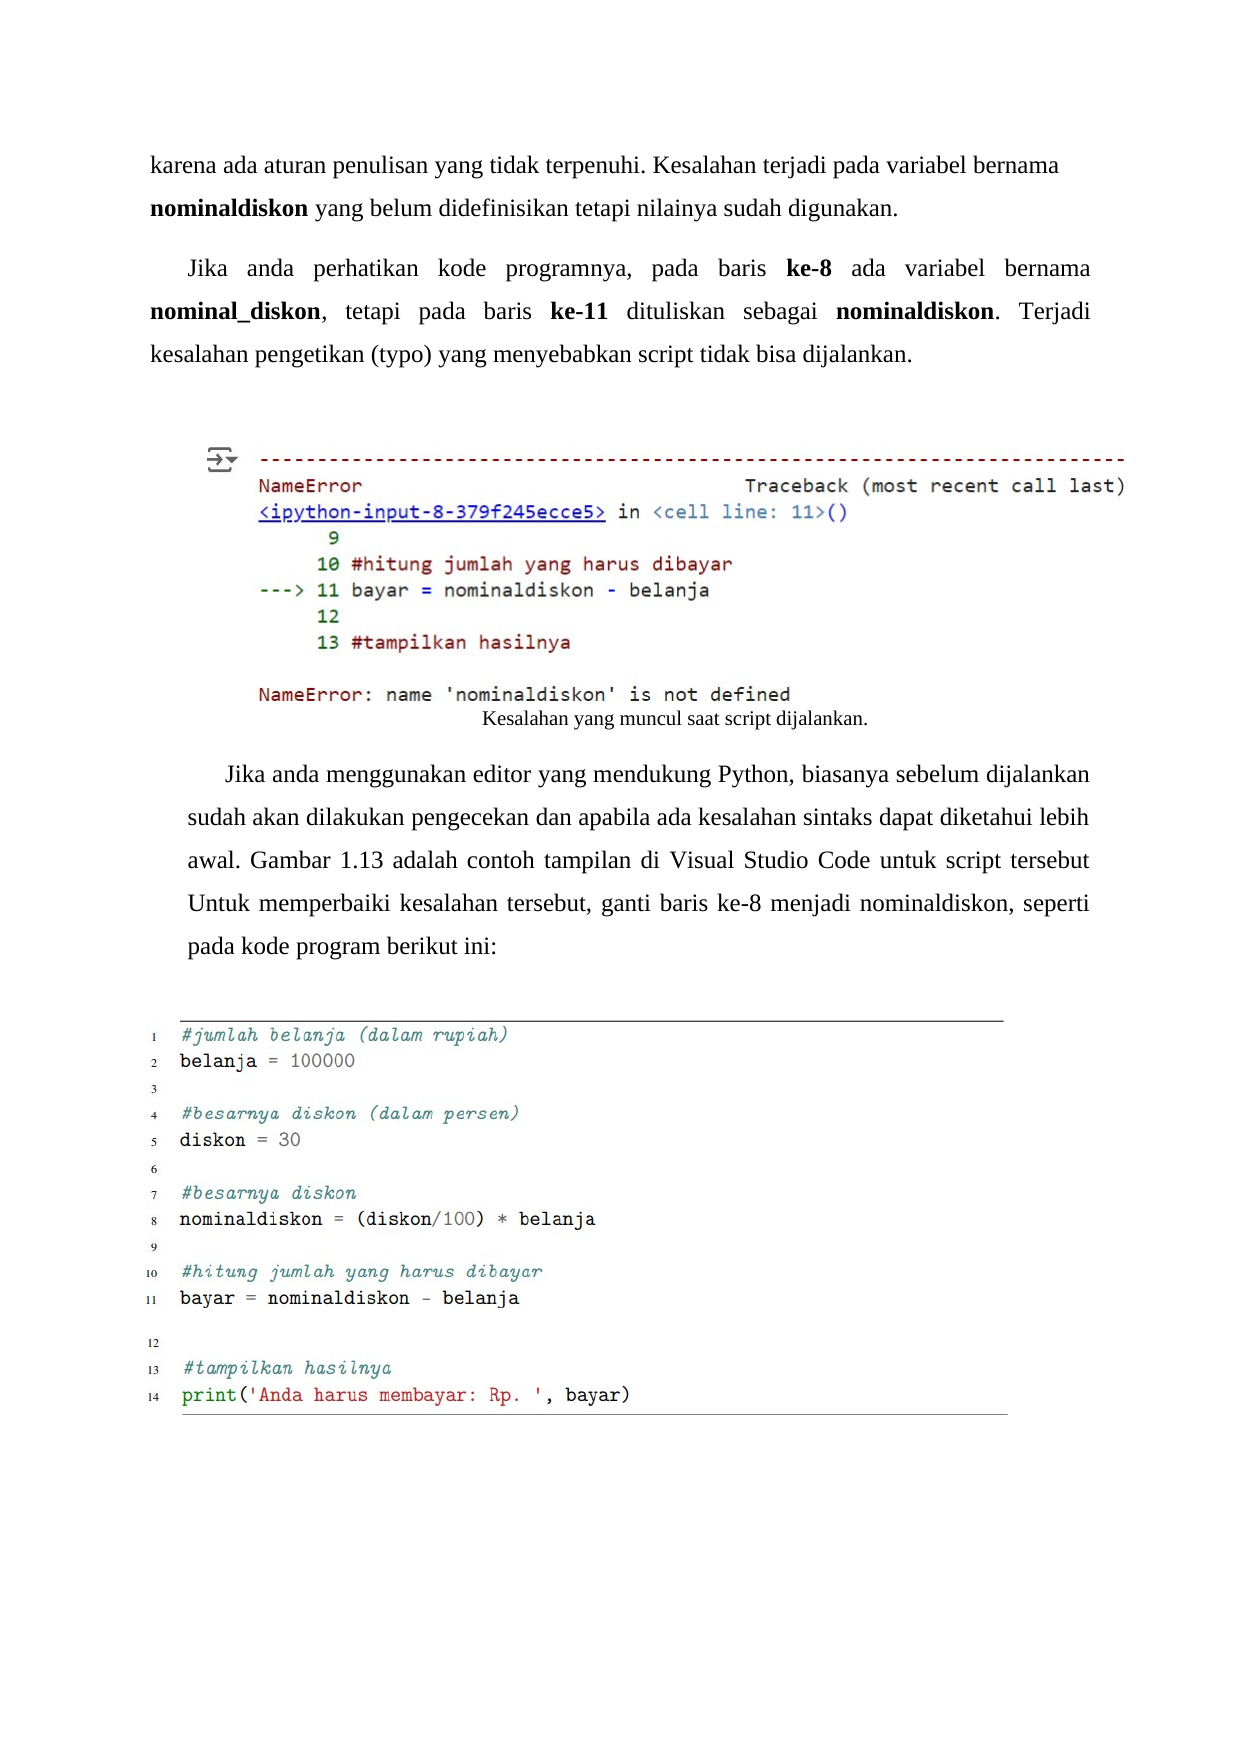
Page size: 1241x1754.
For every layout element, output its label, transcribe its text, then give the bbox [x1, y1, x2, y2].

picture [148, 1338, 1008, 1415]
text Jika anda perhatikan kode programnya, pada baris ke-8 ada variabel bernama nominal_diskon, tetapi pada baris ke-11 dituliskan sebagai nominaldiskon. Terjadi kesalahan pengetikan (typo) yang menyebabkan script tidak bisa dijalankan. [150, 253, 1091, 368]
text karena ada aturan penulisan yang tidak terpenuhi. Kesalahan terjadi pada variabel bernama [150, 150, 1182, 179]
text nominaldiskon yang belum didefinisikan tetapi nilainya sudah digunakan. [150, 193, 1182, 222]
text Kesalahan yang muncul saat script dijalankan. [482, 449, 1182, 730]
picture [207, 447, 1124, 701]
picture [146, 1020, 1004, 1308]
text Jika anda menggunakan editor yang mendukung Python, biasanya sebelum dijalankan sudah akan dilakukan pengecekan dan apabila ada kesalahan sintaks dapat diketahui lebih awal. Gambar 1.13 adalah contoh tampilan di Visual Studio Code untuk script tersebut Untuk memperbaiki kesalahan tersebut, ganti baris ke-8 menjadi nominaldiskon, seperti pada kode program berikut ini: [187, 759, 1091, 960]
